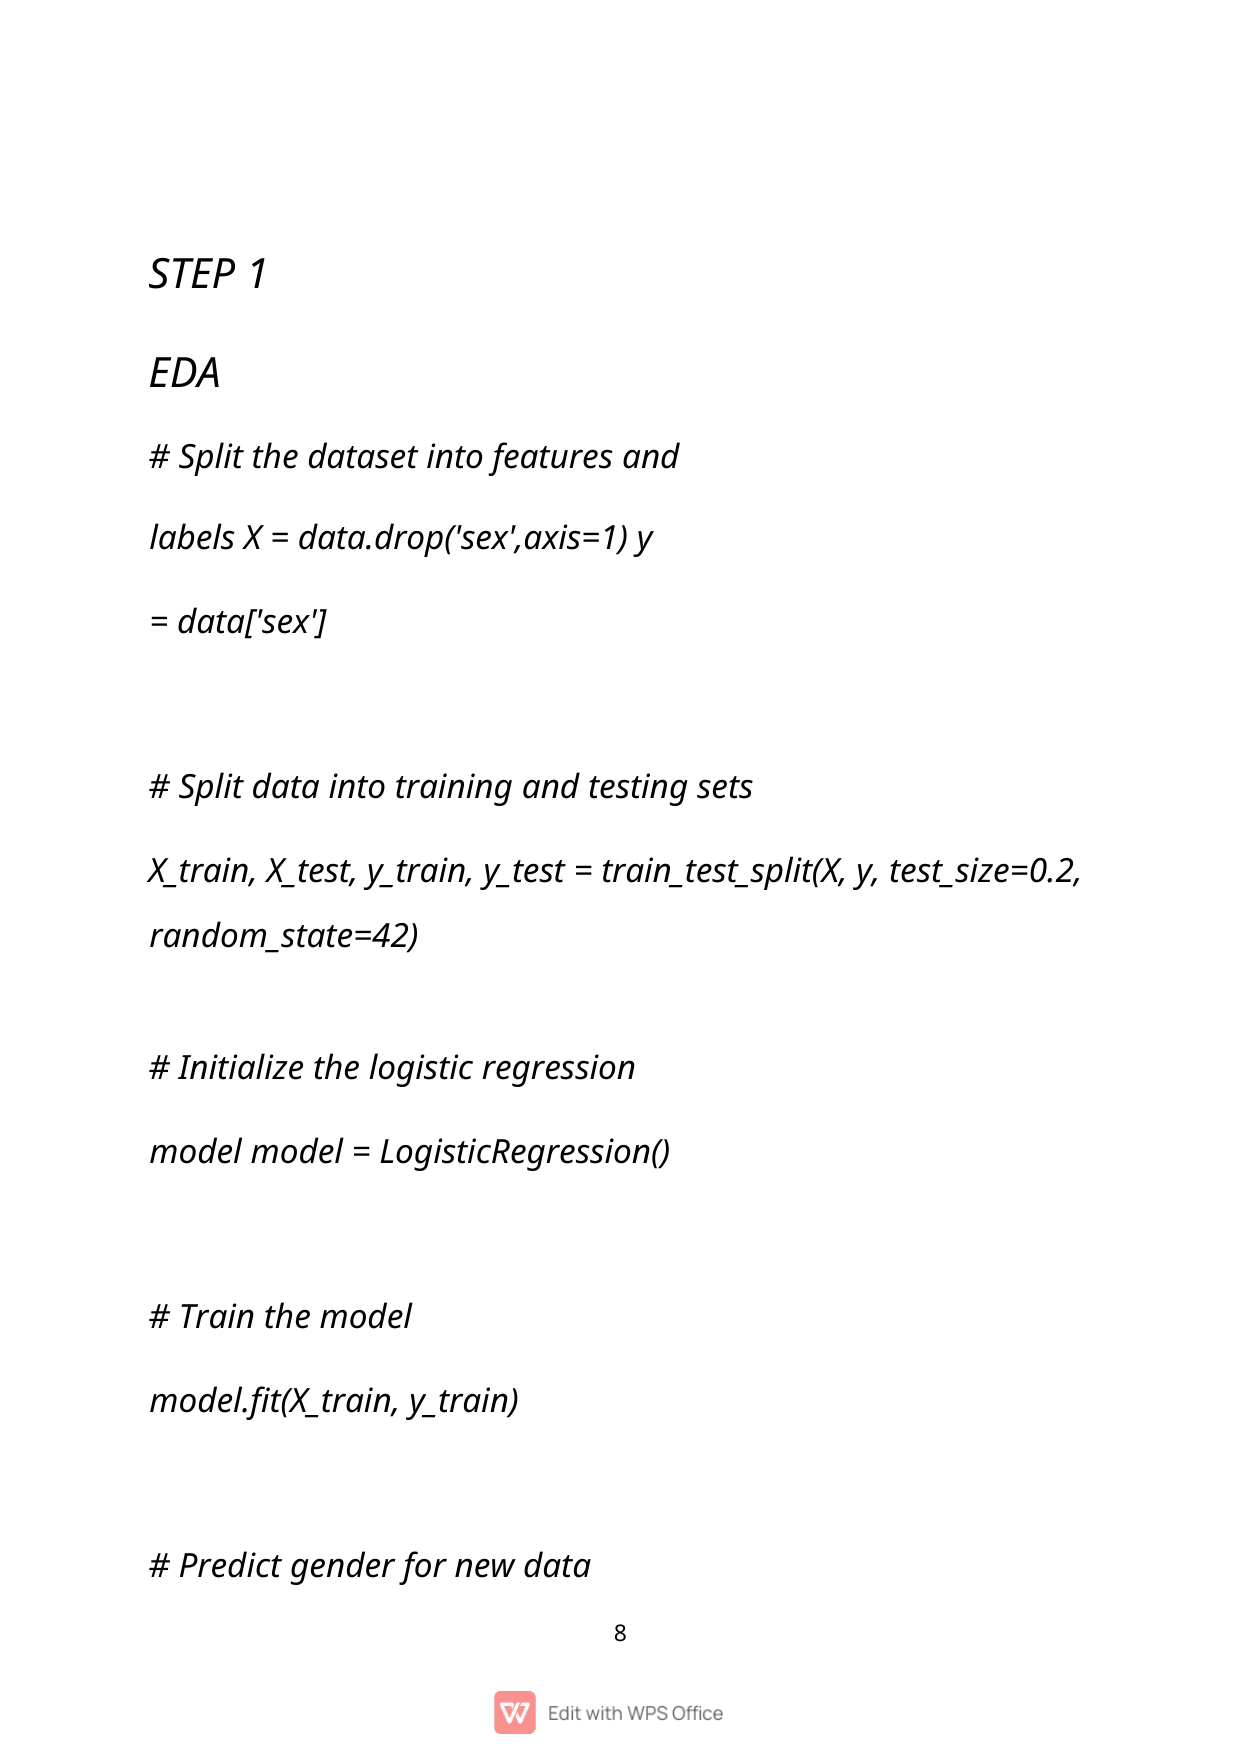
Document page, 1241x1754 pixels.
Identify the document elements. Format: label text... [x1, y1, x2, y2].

picture [494, 1691, 724, 1734]
text # Split data into training and testing sets [148, 763, 1240, 808]
text X_train, X_test, y_train, y_test = train_test_split(X, y, test_size=0.2, random_state=42) [148, 846, 1240, 958]
text labels X = data.drop('sex',axis=1) y = data['sex'] [149, 514, 683, 643]
subtitle STEP 1 EDA [148, 244, 283, 400]
text # Split the dataset into features and [148, 442, 1240, 475]
text # Train the model model.fit(X_train, y_train) [148, 1293, 669, 1422]
text # Initialize the logistic regression model model = LogisticRegression() [148, 1044, 736, 1173]
text # Predict gender for new data [148, 1542, 1240, 1587]
